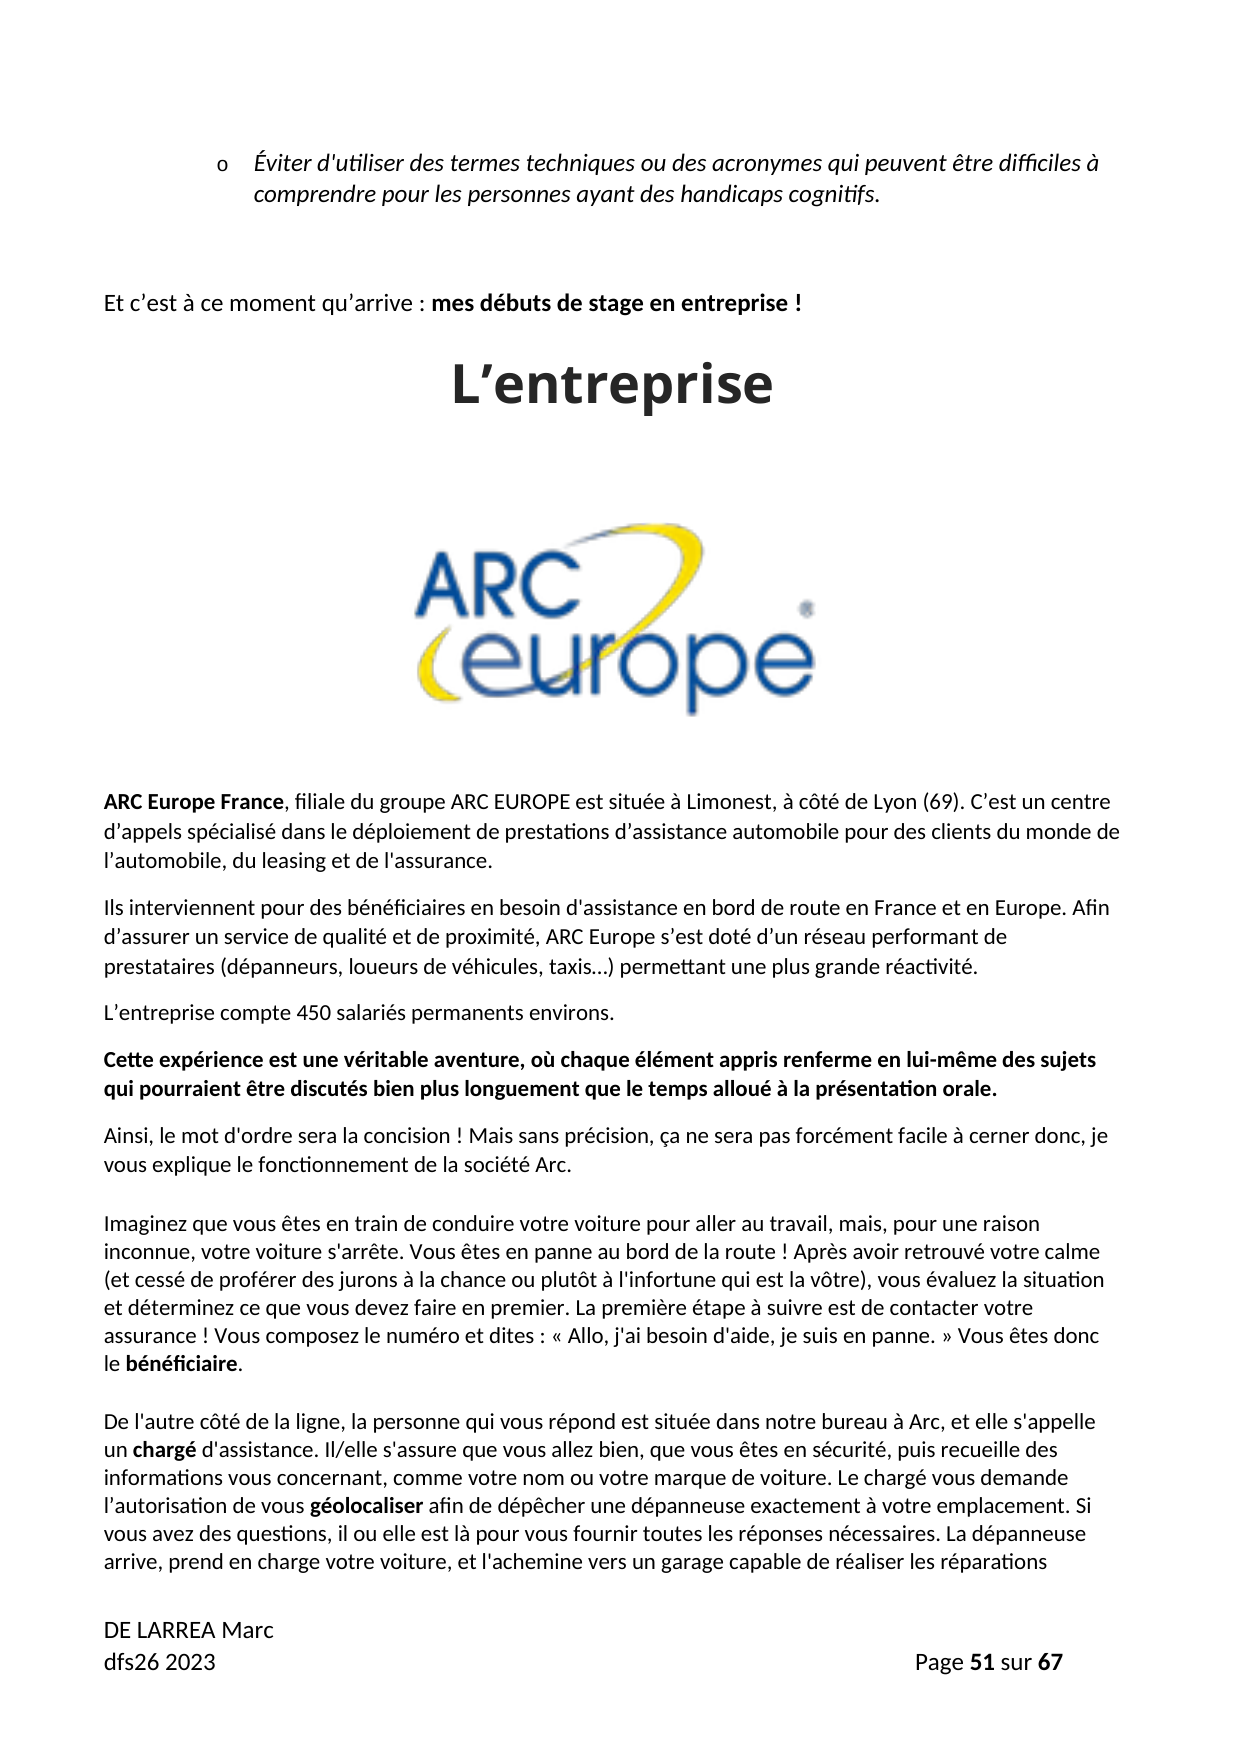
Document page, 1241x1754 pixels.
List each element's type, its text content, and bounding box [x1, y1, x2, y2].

picture [401, 522, 825, 720]
text Imaginez que vous êtes en train de conduire votre voiture pour aller au travail, mais, pour une raison inconnue, votre voiture s'arrête. Vous êtes en panne au bord de la route ! Après avoir retrouvé votre calme (et cessé de proférer des jurons à la chance ou plutôt à l'infortune qui est la vôtre), vous évaluez la situation et déterminez ce que vous devez faire en premier. La première étape à suivre est de contacter votre assurance ! Vous composez le numéro et dites : « Allo, j'ai besoin d'aide, je suis en panne. » Vous êtes donc le bénéficiaire. [103, 1209, 1122, 1378]
text ARC Europe France, filiale du groupe ARC EUROPE est située à Limonest, à côté de Lyon (69). C’est un centre d’appels spécialisé dans le déploiement de prestations d’assistance automobile pour des clients du monde de l’automobile, du leasing et de l'assurance. [103, 787, 1122, 874]
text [103, 1407, 1122, 1575]
text Ainsi, le mot d'ordre sera la concision ! Mais sans précision, ça ne sera pas forcément facile à cerner donc, je vous explique le fonctionnement de la société Arc. [103, 1121, 1122, 1179]
text Et c’est à ce moment qu’arrive : mes débuts de stage en entreprise ! [103, 287, 1122, 318]
text Ils interviennent pour des bénéficiaires en besoin d'assistance en bord de route en France et en Europe. Afin d’assurer un service de qualité et de proximité, ARC Europe s’est doté d’un réseau performant de prestataires (dépanneurs, loueurs de véhicules, taxis…) permettant une plus grande réactivité. [103, 893, 1122, 980]
subtitle L’entreprise [103, 345, 1122, 419]
text Cette expérience est une véritable aventure, où chaque élément appris renferme en lui-même des sujets qui pourraient être discutés bien plus longuement que le temps alloué à la présentation orale. [103, 1045, 1122, 1103]
list Éviter d'utiliser des termes techniques ou des acronymes qui peuvent être difficiles à comprendre pour les personnes ayant des handicaps cognitifs. [216, 148, 1122, 209]
text L’entreprise compte 450 salariés permanents environs. [103, 998, 1122, 1027]
